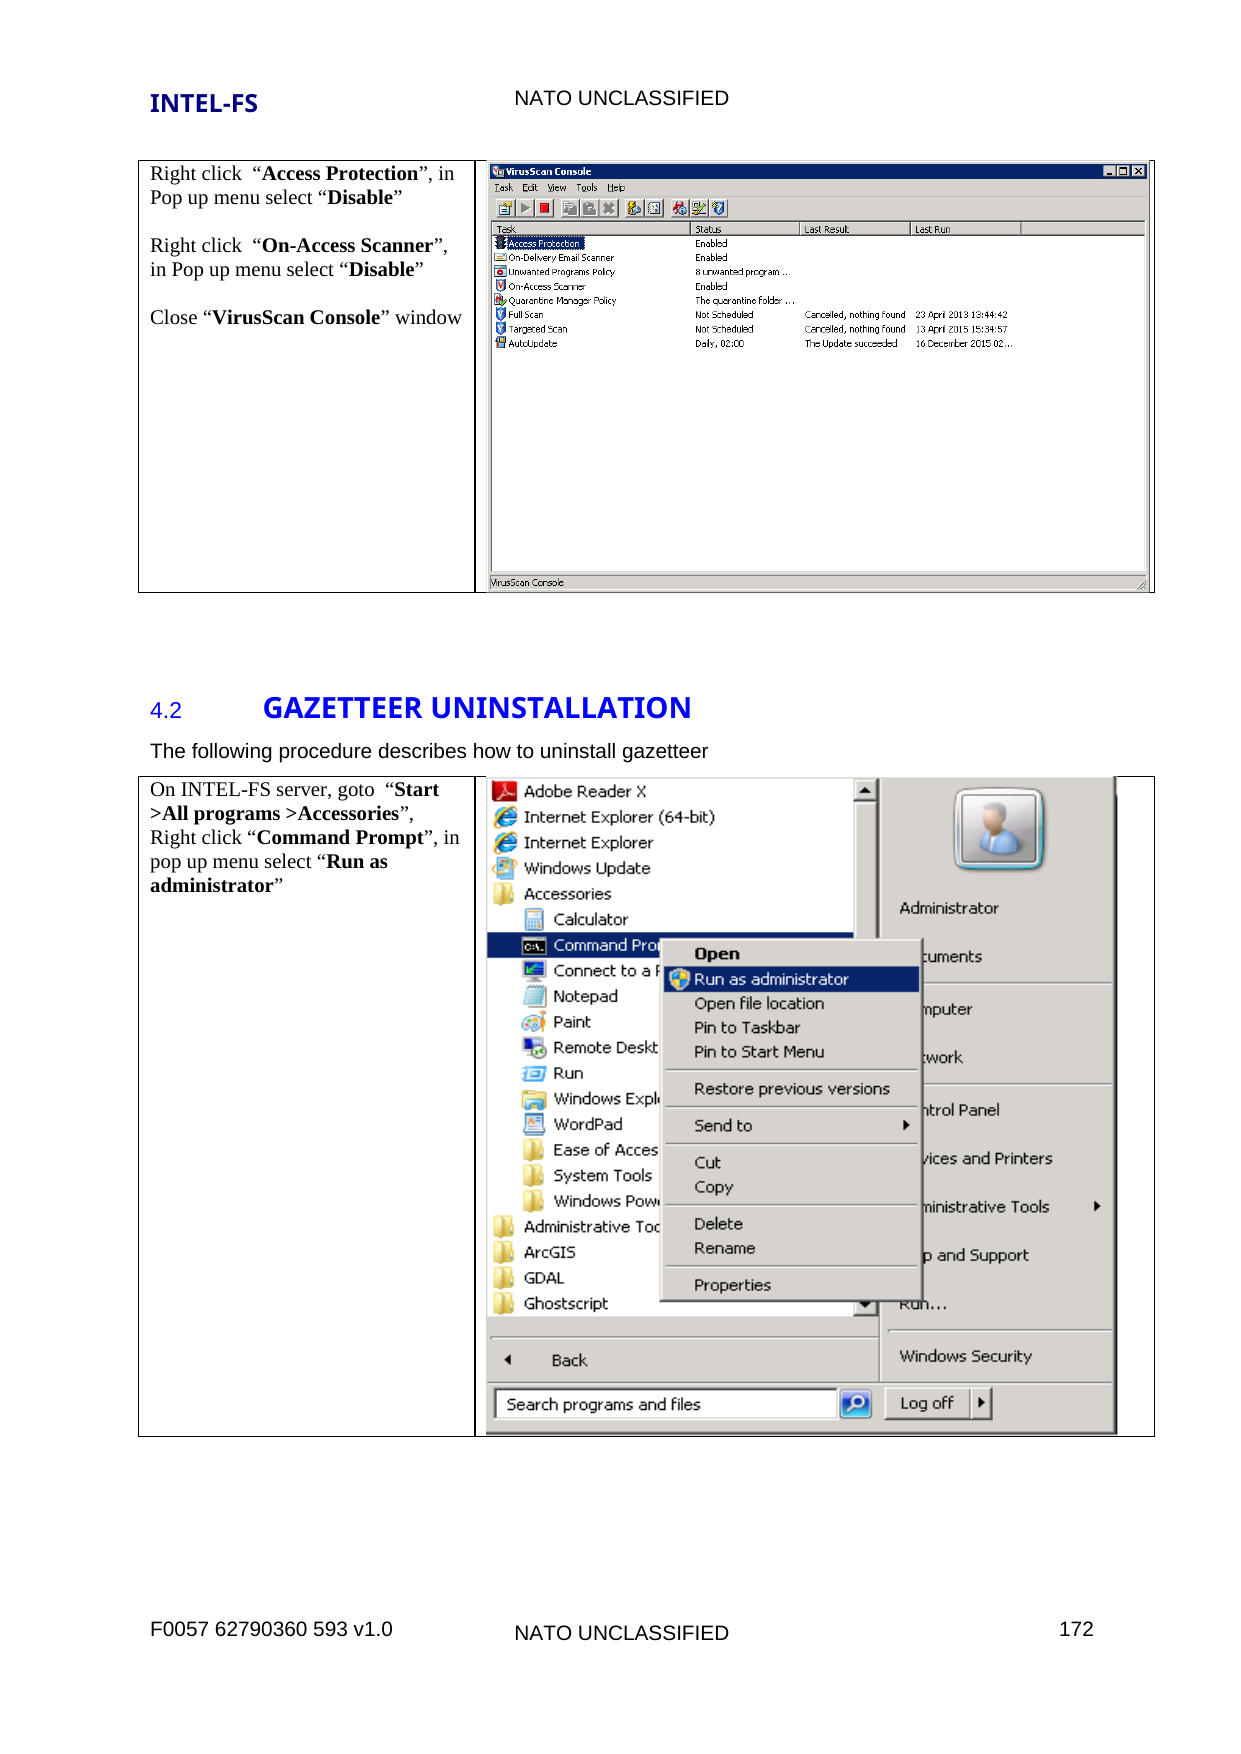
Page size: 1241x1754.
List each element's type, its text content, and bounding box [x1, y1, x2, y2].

table_header On INTEL-FS server, goto “Start >All programs >Accessories”, Right click “Command Prompt”, in pop up menu select “Run as administrator” [139, 777, 474, 1436]
picture [486, 160, 1150, 593]
subtitle Gazetteer uninstallation [150, 687, 1090, 727]
table_cell Right click “Access Protection”, in Pop up menu select “Disable” Right click “On-Access Scanner”, in Pop up menu select “Disable” Close “VirusScan Console” window [139, 161, 474, 592]
table_cell [476, 161, 486, 592]
picture [486, 776, 1118, 1436]
table_header [1118, 777, 1154, 1436]
table_cell [1150, 161, 1154, 592]
table_header [476, 777, 486, 1436]
text The following procedure describes how to uninstall gazetteer [150, 739, 1090, 763]
